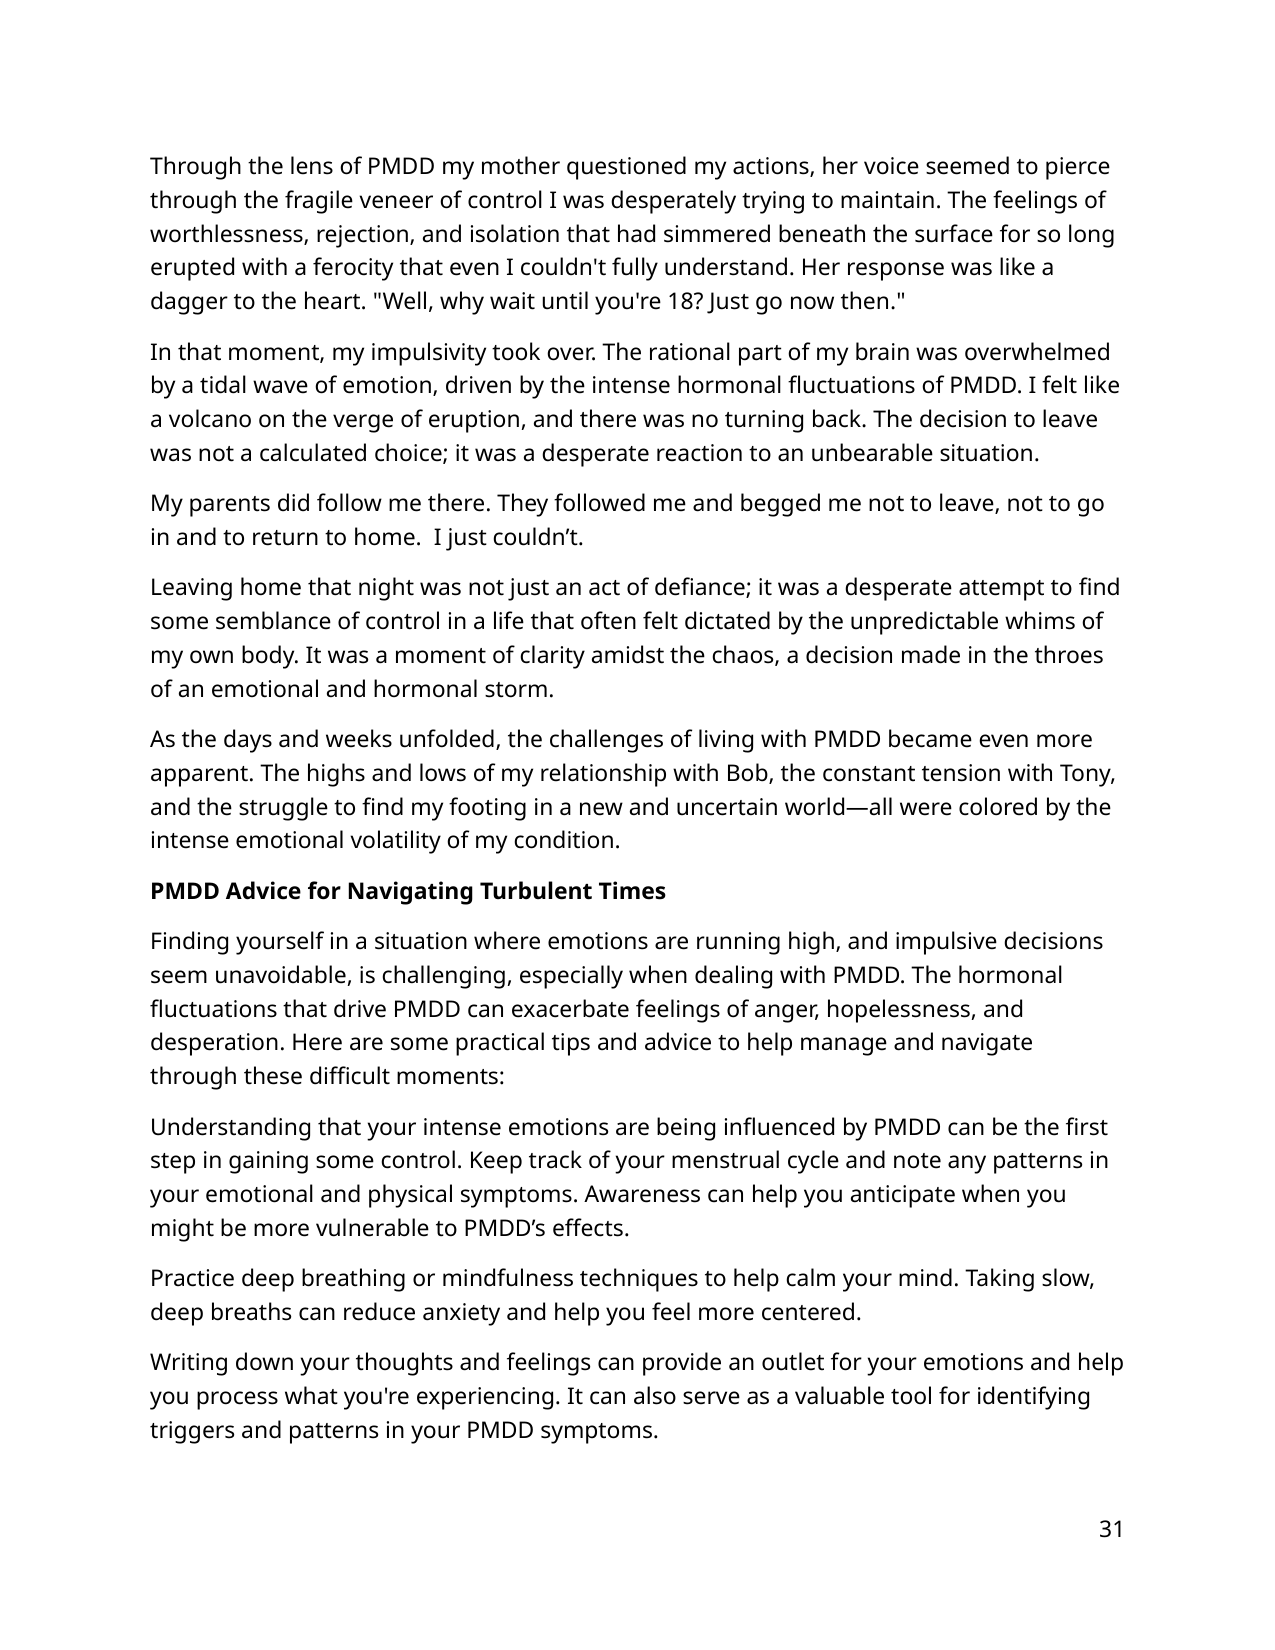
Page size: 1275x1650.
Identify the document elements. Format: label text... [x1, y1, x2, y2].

text Finding yourself in a situation where emotions are running high, and impulsive decisions seem unavoidable, is challenging, especially when dealing with PMDD. The hormonal fluctuations that drive PMDD can exacerbate feelings of anger, hopelessness, and desperation. Here are some practical tips and advice to help manage and navigate through these difficult moments: [150, 925, 1125, 1091]
text Practice deep breathing or mindfulness techniques to help calm your mind. Taking slow, deep breaths can reduce anxiety and help you feel more centered. [150, 1262, 1125, 1327]
text Leaving home that night was not just an act of defiance; it was a desperate attempt to find some semblance of control in a life that often felt dictated by the unpredictable whims of my own body. It was a moment of clarity amidst the chaos, a decision made in the throes of an emotional and hormonal storm. [150, 571, 1125, 704]
text PMDD Advice for Navigating Turbulent Times [150, 874, 1125, 906]
text In that moment, my impulsivity took over. The rational part of my brain was overwhelmed by a tidal wave of emotion, driven by the intense hormonal fluctuations of PMDD. I felt like a volcano on the verge of eruption, and there was no turning back. The decision to leave was not a calculated choice; it was a desperate reaction to an unbearable situation. [150, 335, 1125, 468]
text My parents did follow me there. They followed me and begged me not to leave, not to go in and to return to home. I just couldn’t. [150, 487, 1125, 552]
text Writing down your thoughts and feelings can provide an outlet for your emotions and help you process what you're experiencing. It can also serve as a valuable tool for identifying triggers and patterns in your PMDD symptoms. [150, 1346, 1125, 1445]
text Understanding that your intense emotions are being influenced by PMDD can be the first step in gaining some control. Keep track of your menstrual cycle and note any patterns in your emotional and physical symptoms. Awareness can help you anticipate when you might be more vulnerable to PMDD’s effects. [150, 1110, 1125, 1243]
text As the days and weeks unfolded, the challenges of living with PMDD became even more apparent. The highs and lows of my relationship with Bob, the constant tension with Tony, and the struggle to find my footing in a new and uncertain world—all were colored by the intense emotional volatility of my condition. [150, 723, 1125, 855]
text Through the lens of PMDD my mother questioned my actions, her voice seemed to pierce through the fragile veneer of control I was desperately trying to maintain. The feelings of worthlessness, rejection, and isolation that had simmered beneath the surface for so long erupted with a ferocity that even I couldn't fully understand. Her response was like a dagger to the heart. "Well, why wait until you're 18? Just go now then." [150, 150, 1125, 316]
